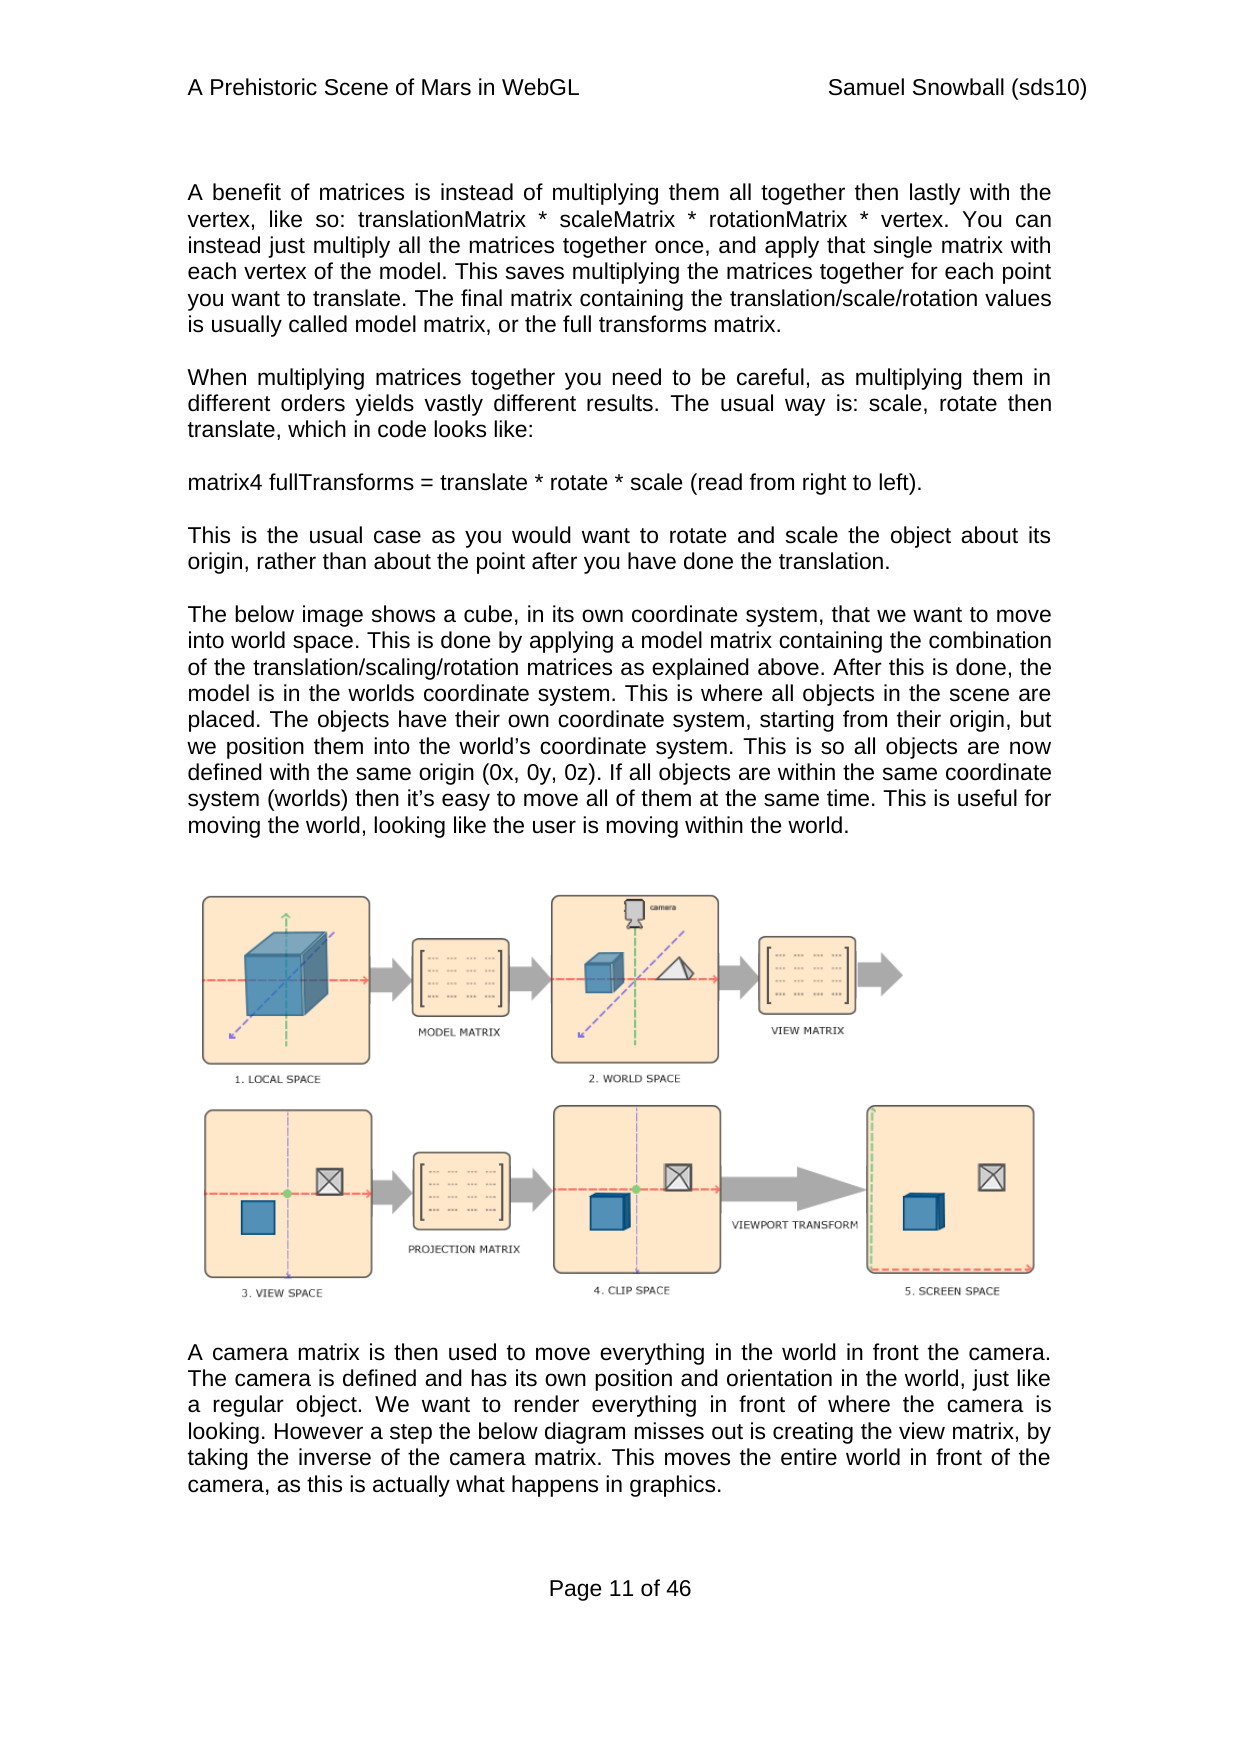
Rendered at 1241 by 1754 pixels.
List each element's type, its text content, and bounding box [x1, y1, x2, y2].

text A benefit of matrices is instead of multiplying them all together then lastly with the vertex, like so: translationMatrix * scaleMatrix * rotationMatrix * vertex. You can instead just multiply all the matrices together once, and apply that single matrix with each vertex of the model. This saves multiplying the matrices together for each point you want to translate. The final matrix containing the translation/scale/rotation values is usually called model matrix, or the full transforms matrix. [187, 179, 1053, 337]
text This is the usual case as you would want to rotate and scale the object about its origin, rather than about the point after you have done the translation. [187, 522, 1053, 574]
text matrix4 fullTransforms = translate * rotate * scale (read from right to left). [187, 469, 1053, 495]
text The below image shows a cube, in its own coordinate system, that we want to move into world space. This is done by applying a model matrix containing the combination of the translation/scaling/rotation matrices as explained above. After this is done, the model is in the worlds coordinate system. This is where all objects in the scene are placed. The objects have their own coordinate system, starting from their origin, but we position them into the world’s coordinate system. This is so all objects are now defined with the same origin (0x, 0y, 0z). If all objects are within the same coordinate system (worlds) then it’s easy to move all of them at the same time. This is useful for moving the world, looking like the user is moving within the world. [187, 601, 1053, 838]
picture [188, 886, 1052, 1181]
text When multiplying matrices together you need to be careful, as multiplying them in different orders yields vastly different results. The usual way is: scale, rotate then translate, which in code looks like: [187, 364, 1053, 443]
text A camera matrix is then used to move everything in the world in front the camera. The camera is defined and has its own position and orientation in the world, just like a regular object. We want to render everything in front of where the camera is looking. However a step the below diagram misses out is creating the view matrix, by taking the inverse of the camera matrix. This moves the entire world in front of the camera, as this is actually what happens in graphics. [187, 1181, 1053, 1497]
